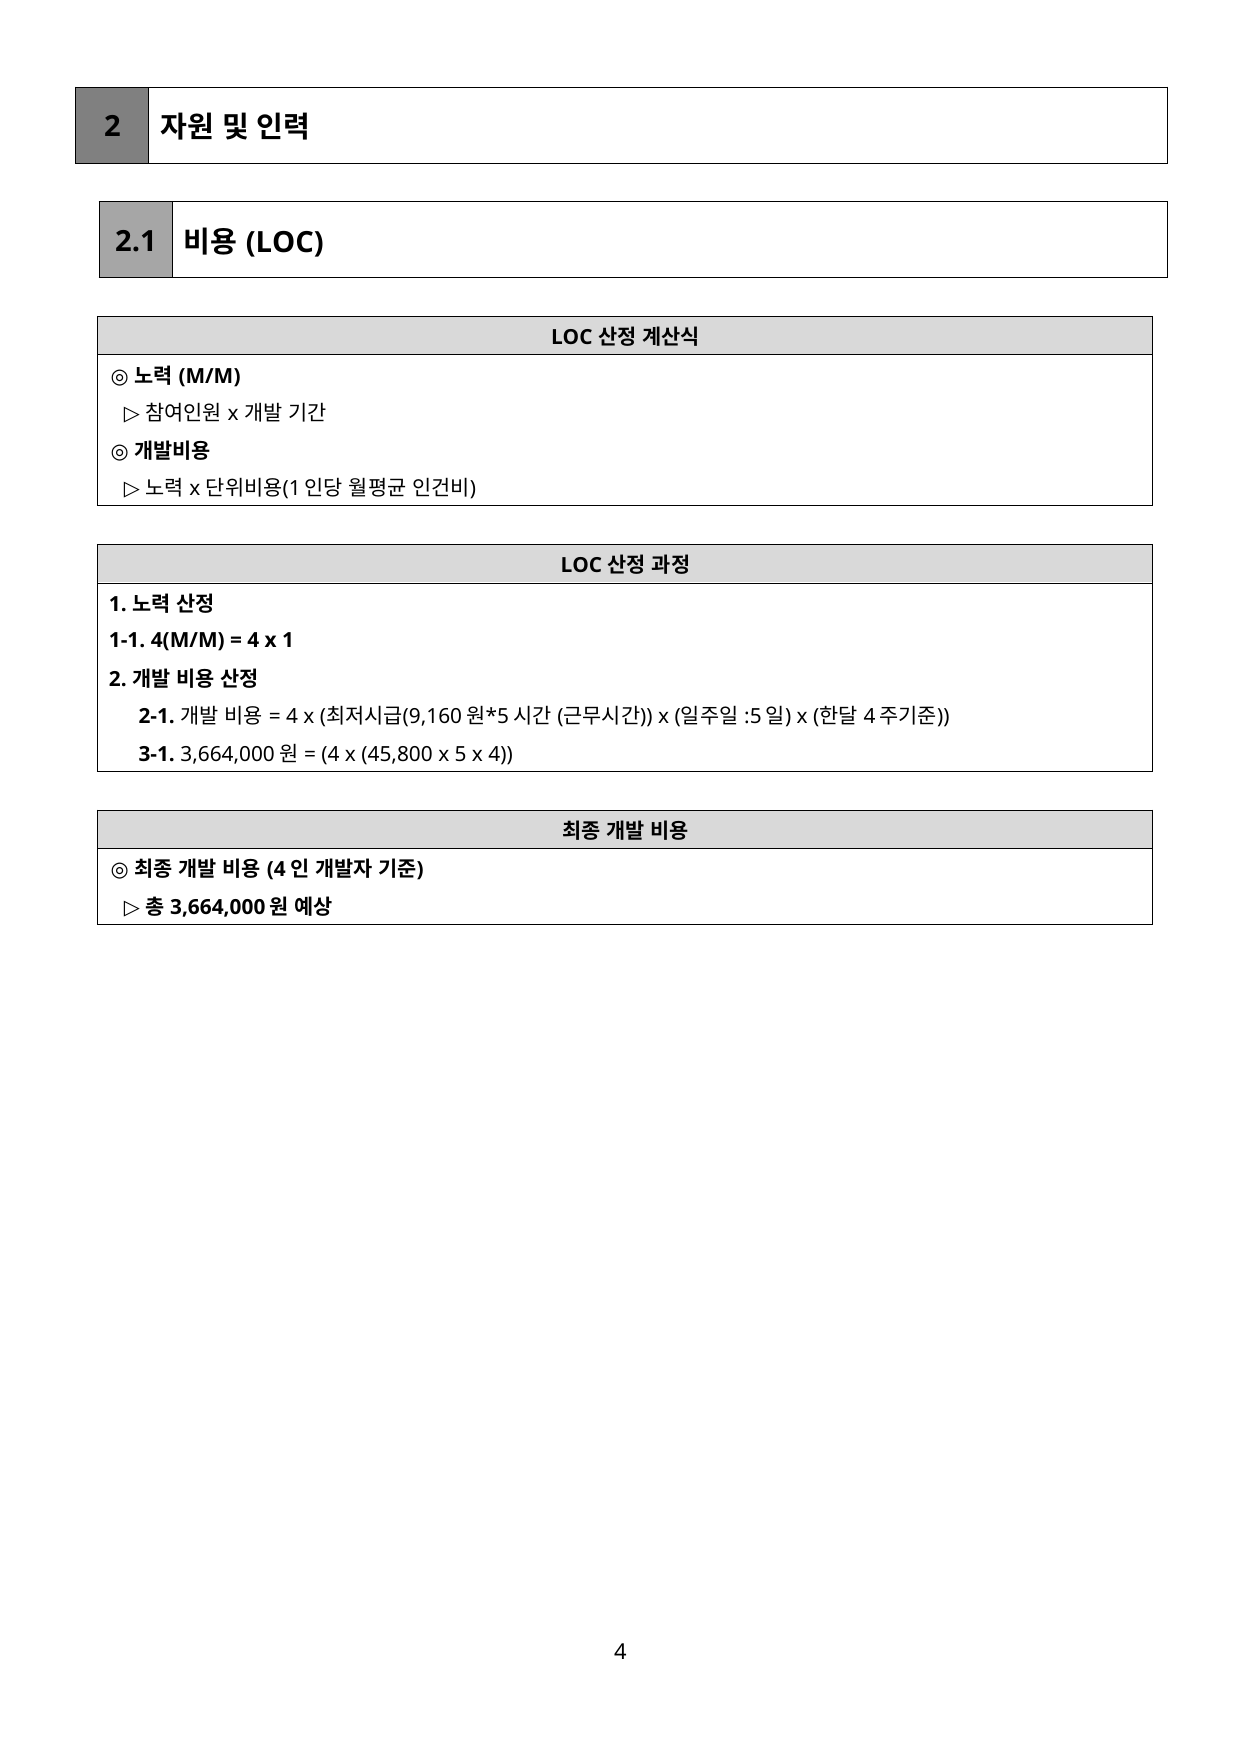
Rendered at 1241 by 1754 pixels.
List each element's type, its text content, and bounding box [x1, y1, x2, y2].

table_cell 노력 산정 4(M/M) = 4 x 1 개발 비용 산정 개발 비용 = 4 x (최저시급(9,160원*5시간 (근무시간)) x (일주일 :5일) x (한달 4주기준)) 3,664,000원 = (4 x (45,800 x 5 x 4)) [98, 584, 1152, 771]
table_header LOC 산정 과정 [98, 545, 1152, 582]
table_header 2.1 [100, 202, 172, 277]
table_cell 노력 (M/M) 참여인원 x 개발 기간 개발비용 노력 x 단위비용(1인당 월평균 인건비) [98, 355, 1152, 505]
table_header 최종 개발 비용 [98, 811, 1152, 848]
table_cell 최종 개발 비용 (4인 개발자 기준) 총 3,664,000원 예상 [98, 849, 1152, 924]
table_header 자원 및 인력 [149, 88, 1167, 163]
table_header 비용 (LOC) [173, 202, 1167, 277]
table_header 2 [76, 88, 148, 163]
table_header LOC 산정 계산식 [98, 317, 1152, 354]
